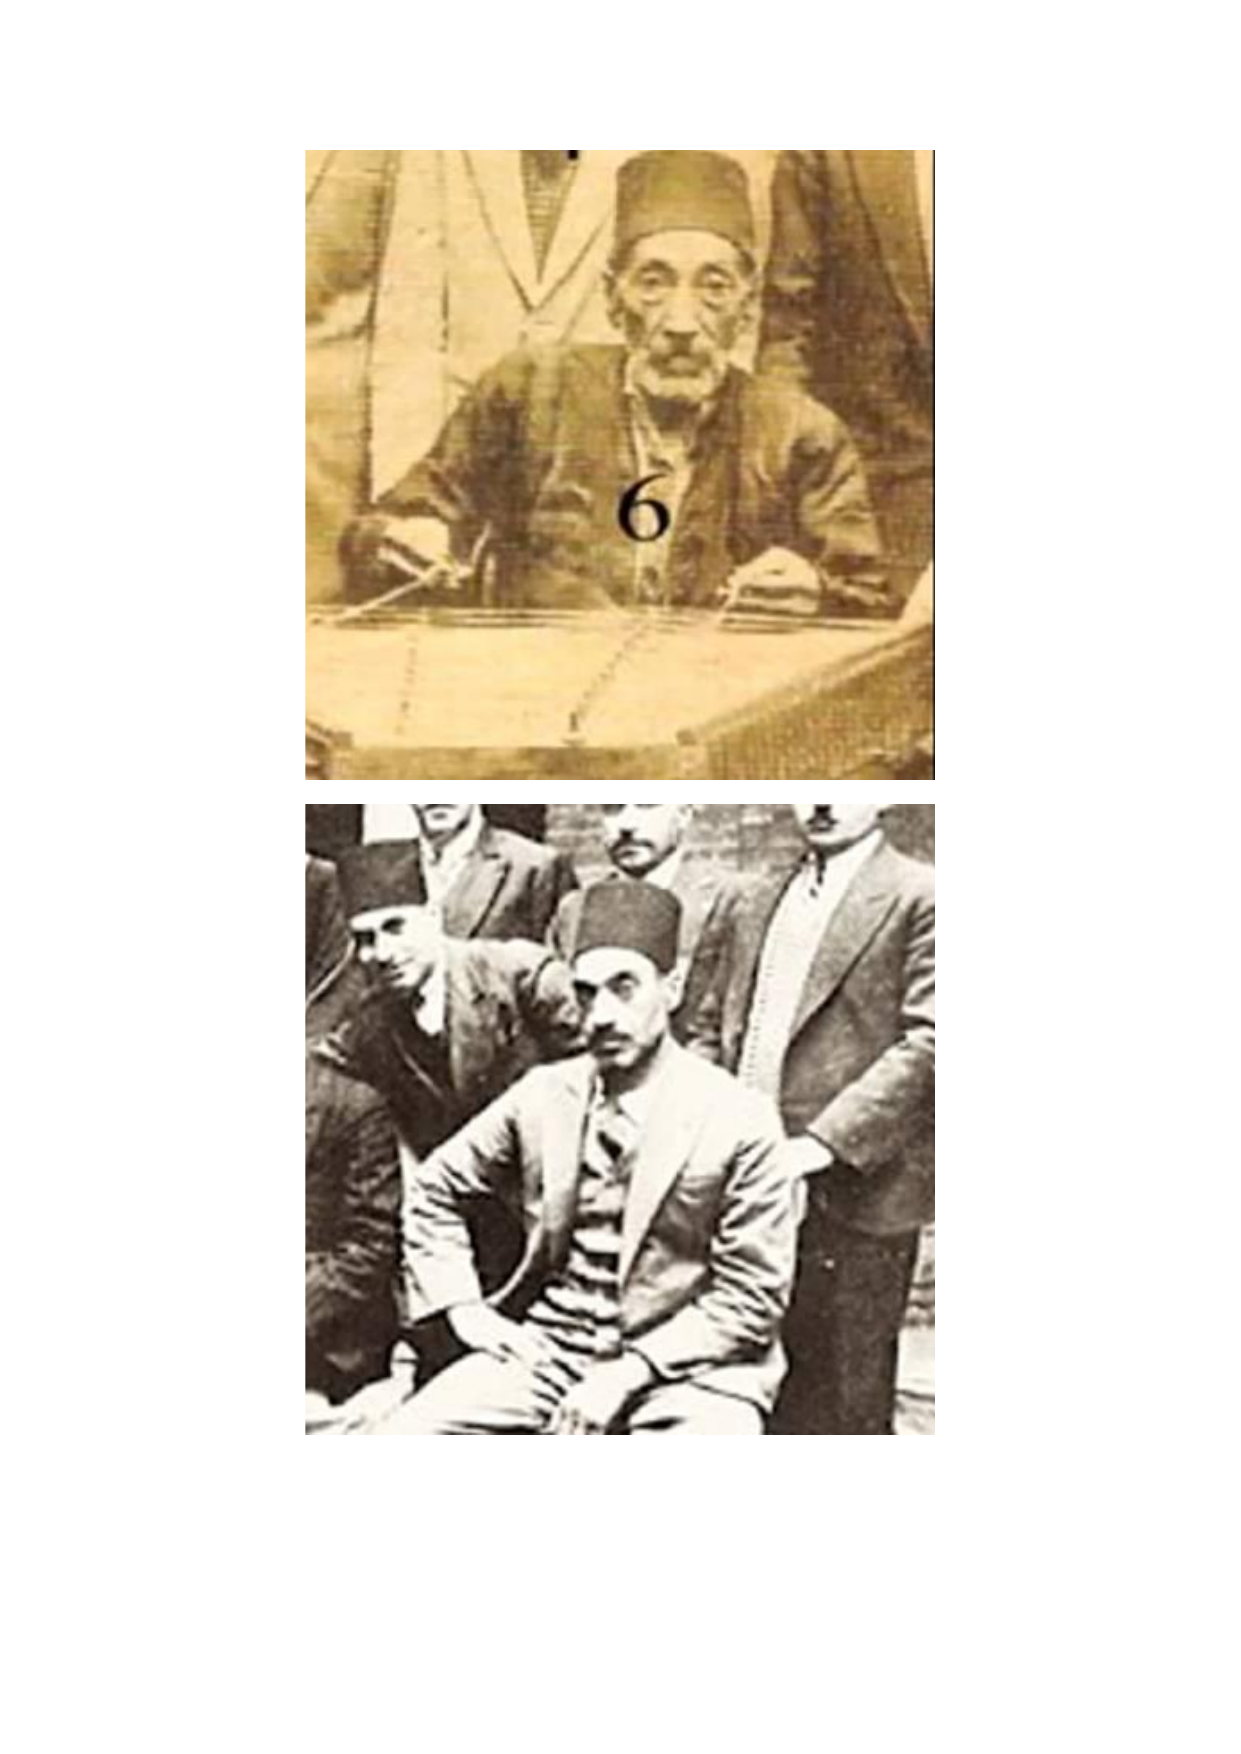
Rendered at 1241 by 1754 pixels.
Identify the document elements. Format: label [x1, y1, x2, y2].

picture [305, 804, 935, 1435]
picture [305, 150, 935, 780]
